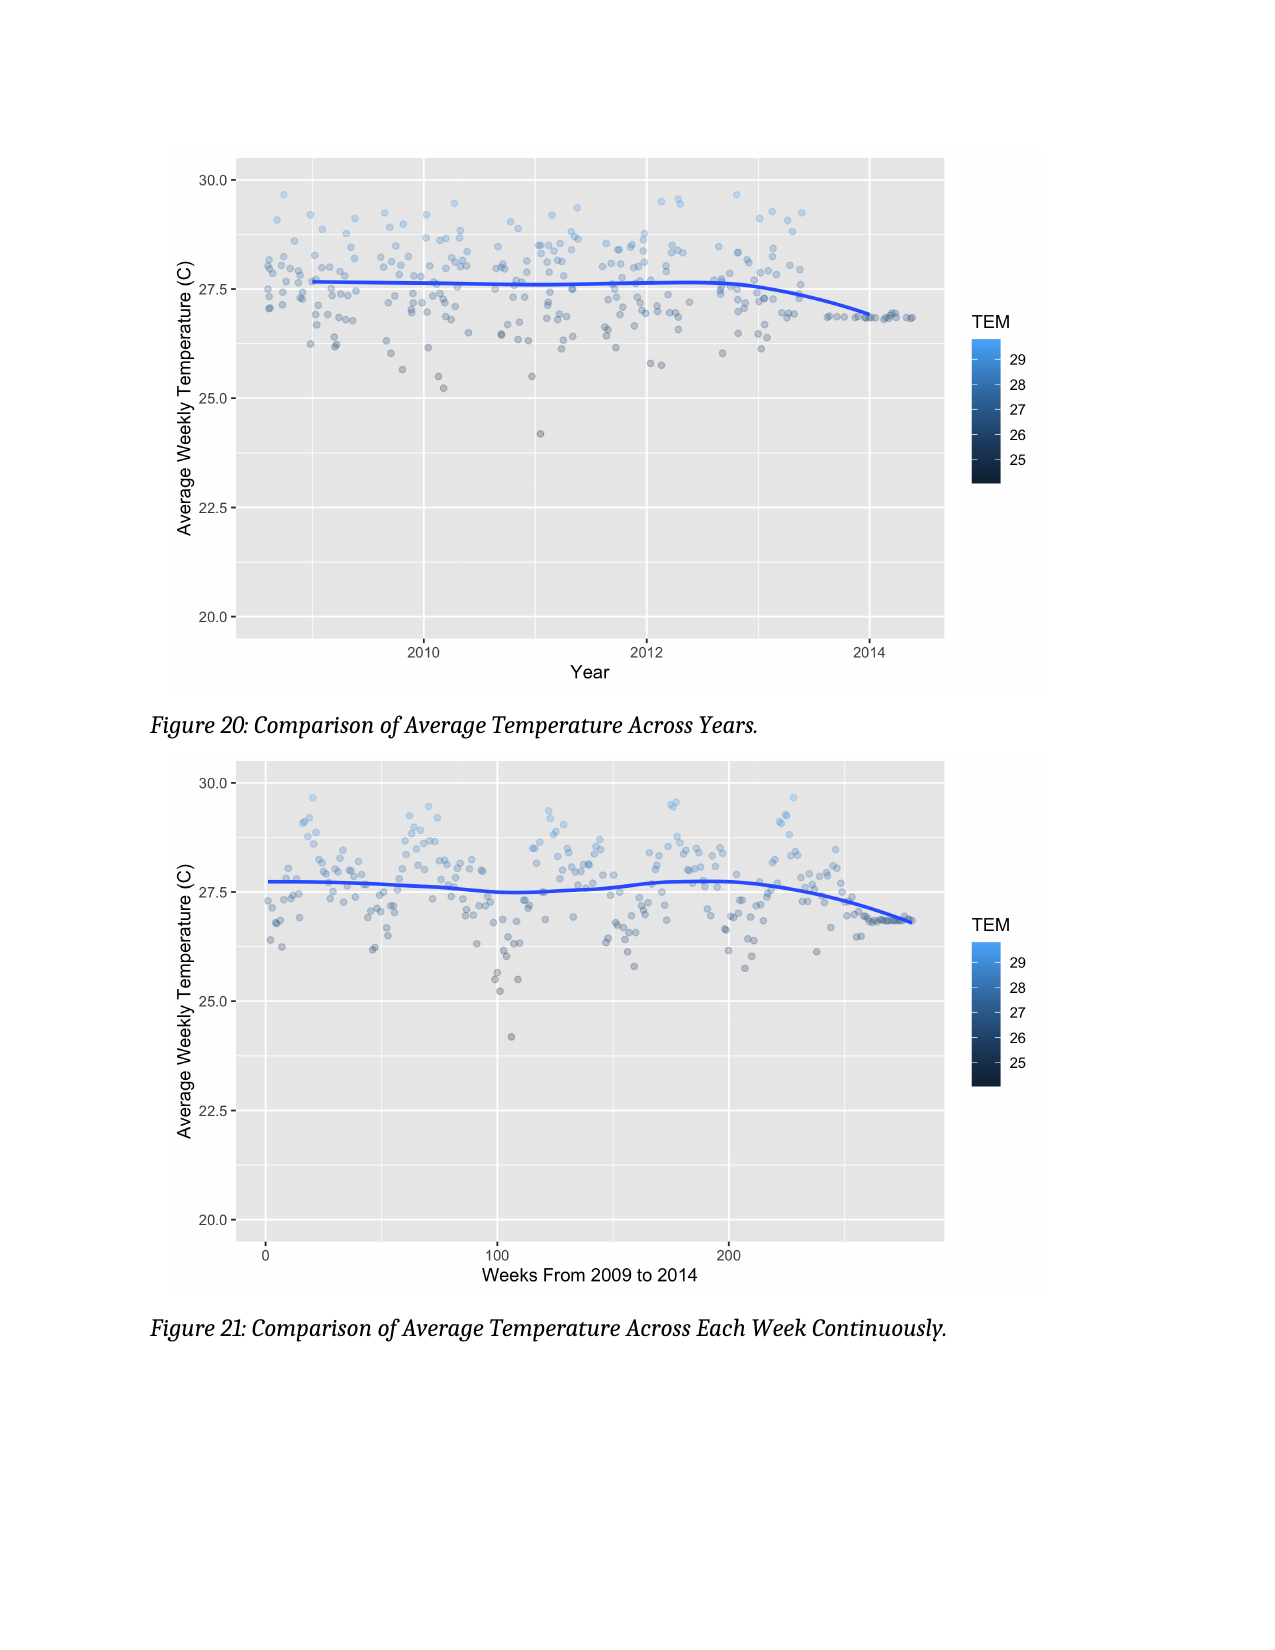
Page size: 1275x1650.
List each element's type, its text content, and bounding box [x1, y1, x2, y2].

text Figure 20: Comparison of Average Temperature Across Years. [150, 711, 1125, 740]
picture [168, 150, 1044, 691]
picture [168, 752, 1044, 1294]
text Figure 21: Comparison of Average Temperature Across Each Week Continuously. [150, 1314, 1125, 1343]
